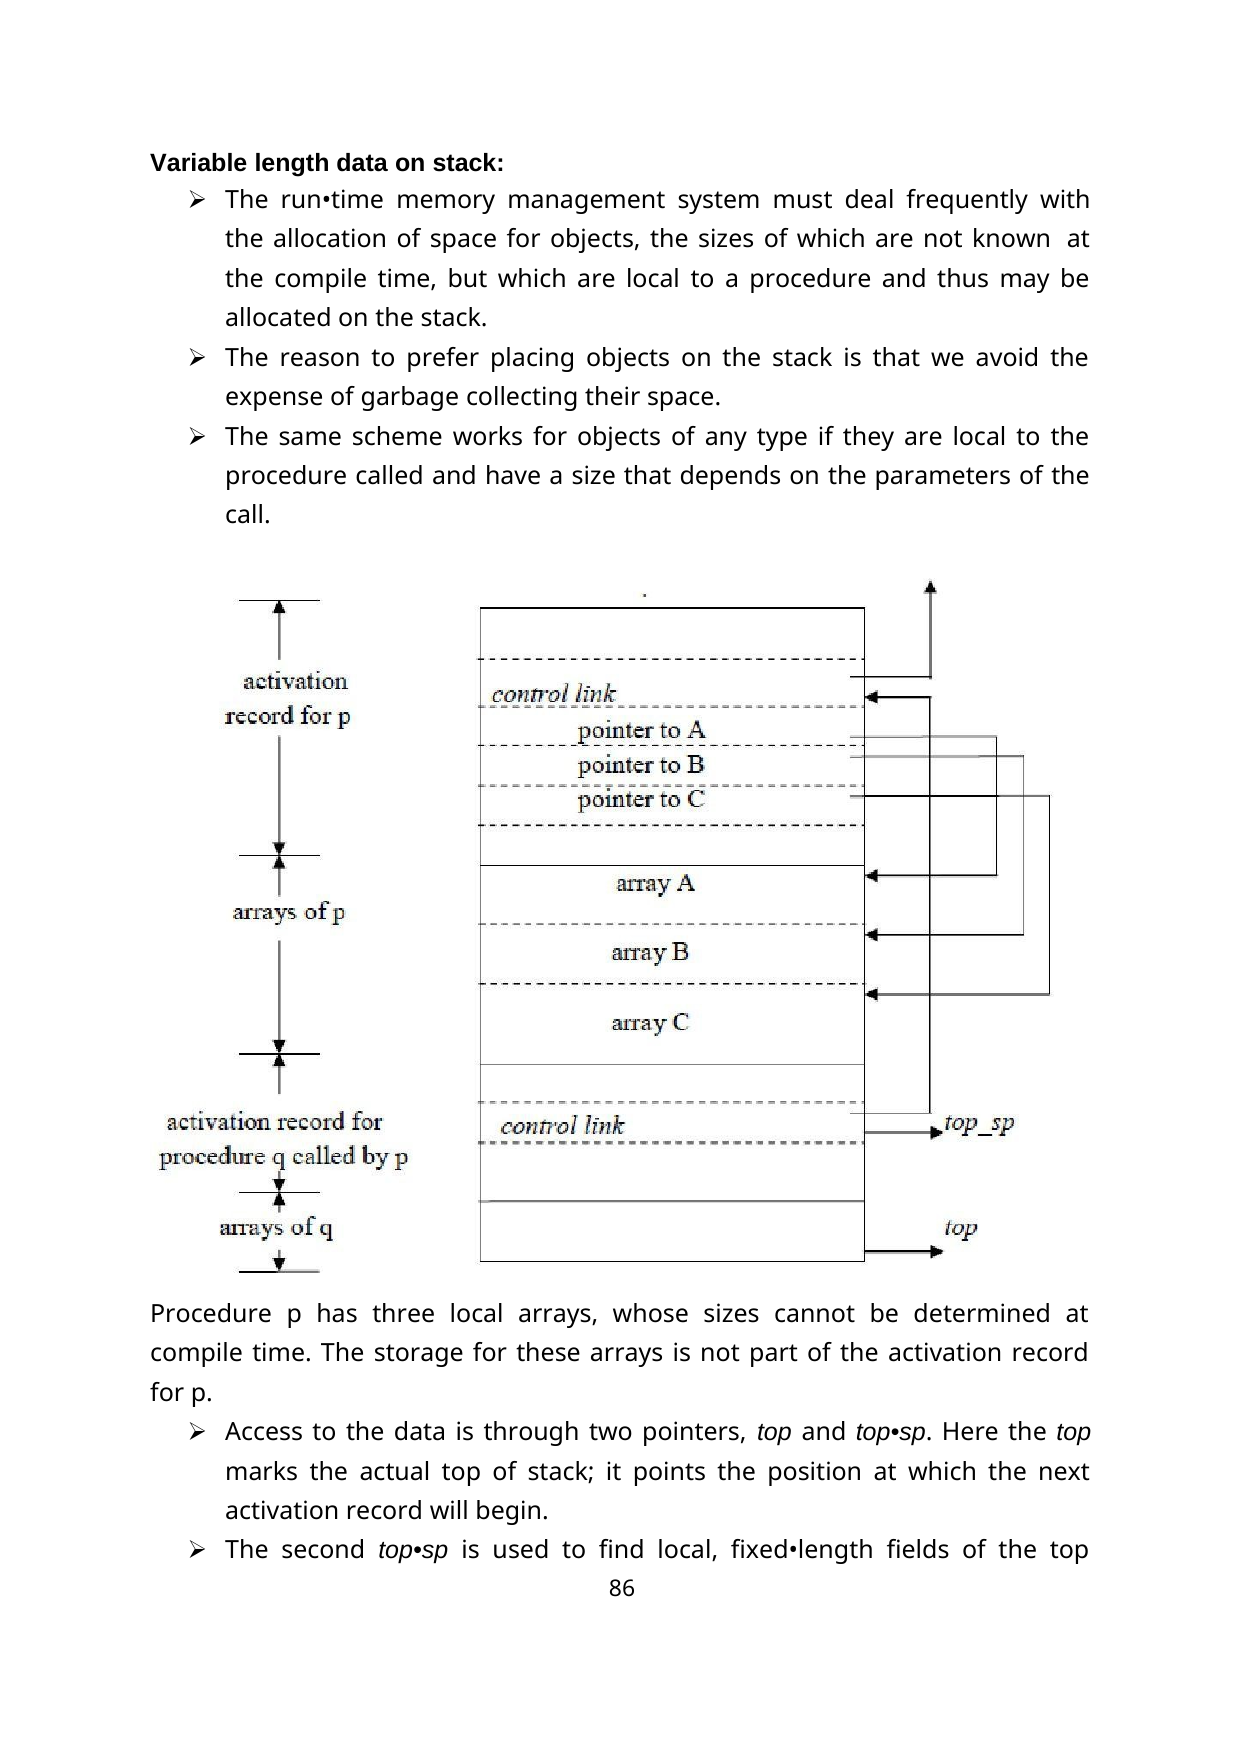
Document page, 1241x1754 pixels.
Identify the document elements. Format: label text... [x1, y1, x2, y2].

list The reason to prefer placing objects on the stack is that we avoid the expense of garbage collecting their space. [187, 339, 1090, 413]
text Procedure p has three local arrays, whose sizes cannot be determined at compile time. The storage for these arrays is not part of the activation record for p. [150, 1295, 1090, 1408]
list The run•time memory management system must deal frequently with the allocation of space for objects, the sizes of which are not known at the compile time, but which are local to a procedure and thus may be allocated on the stack. [187, 181, 1090, 334]
list The same scheme works for objects of any type if they are local to the procedure called and have a size that depends on the parameters of the call. [187, 418, 1090, 531]
list Access to the data is through two pointers, top and top•sp. Here the top marks the actual top of stack; it points the position at which the next activation record will begin. [187, 1414, 1091, 1527]
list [187, 1532, 1090, 1566]
picture [150, 536, 1130, 1292]
subtitle Variable length data on stack: [150, 148, 1240, 177]
